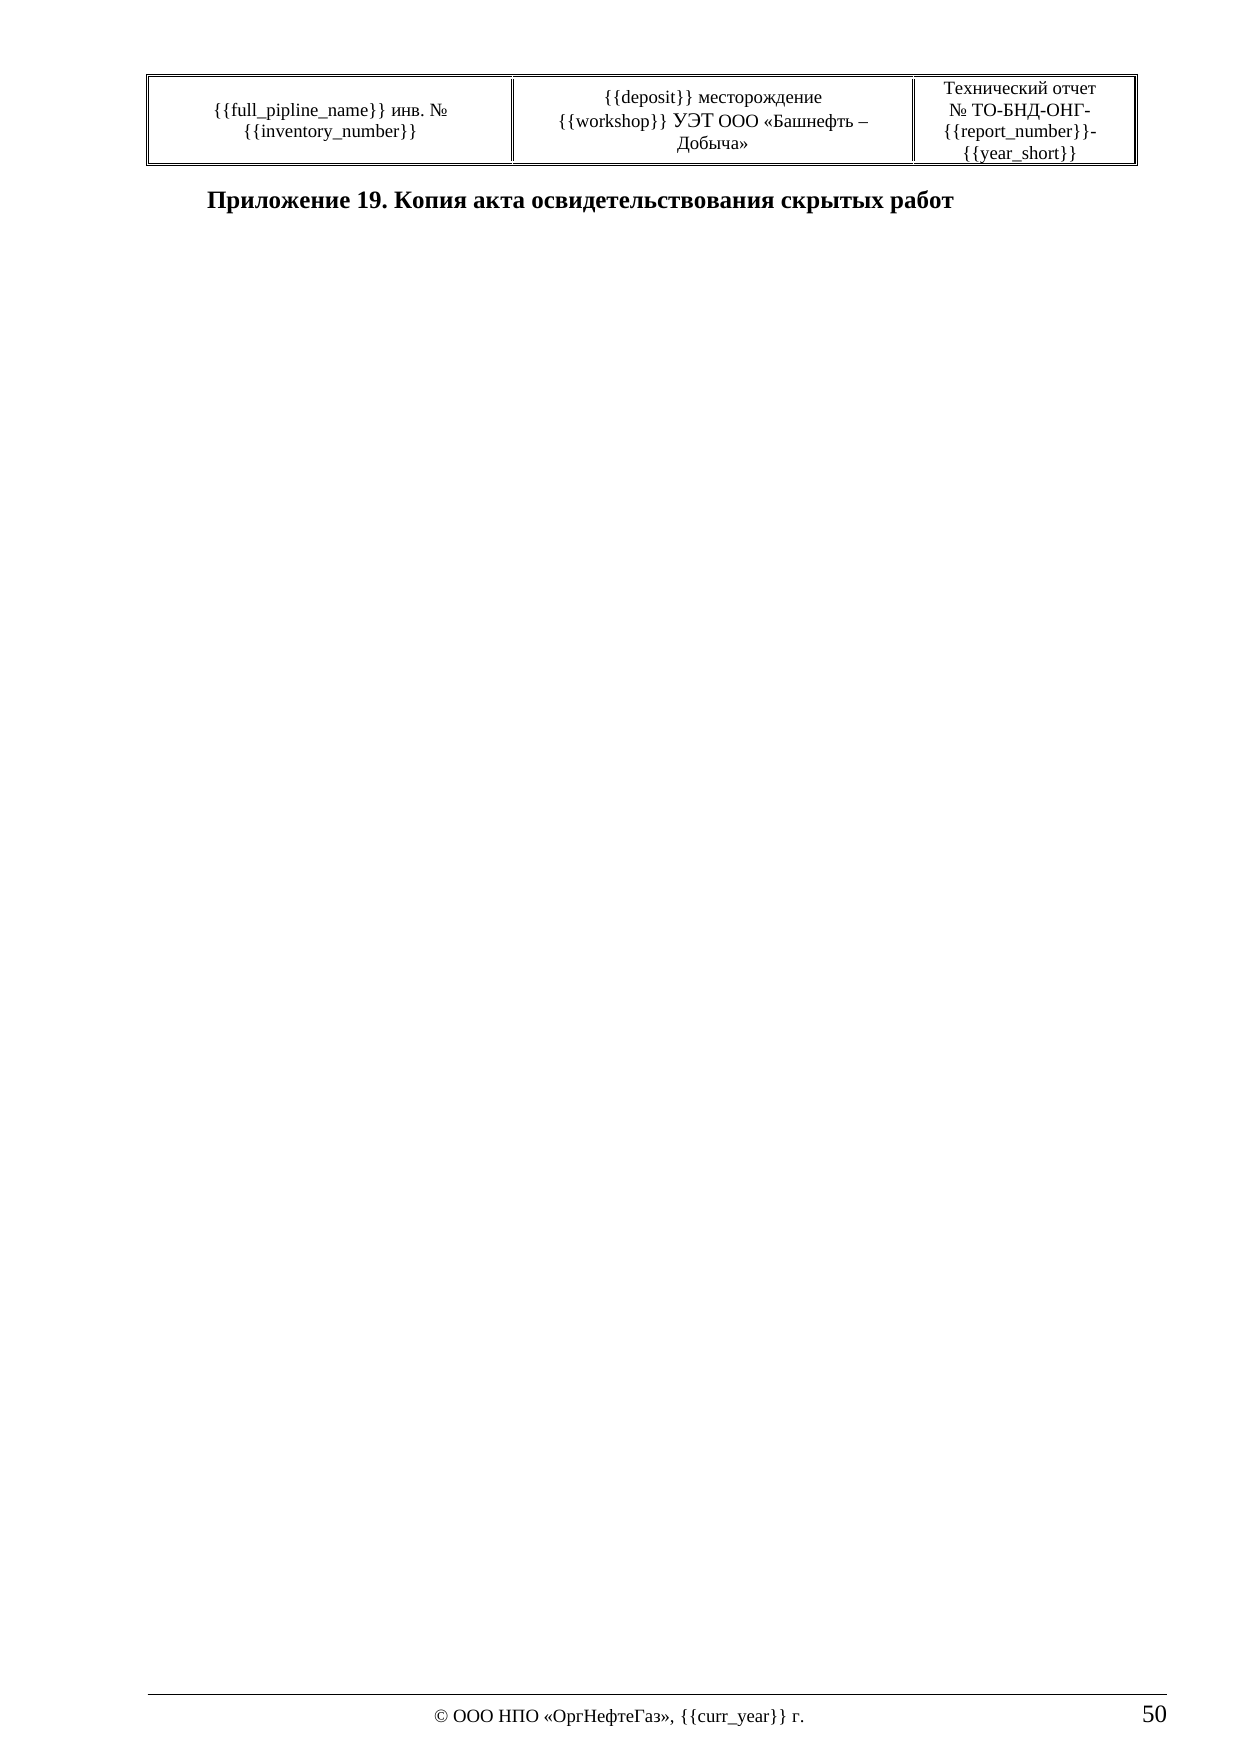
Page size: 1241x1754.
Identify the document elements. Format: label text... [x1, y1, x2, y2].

subtitle Приложение 19. Копия акта освидетельствования скрытых работ [148, 185, 1167, 214]
